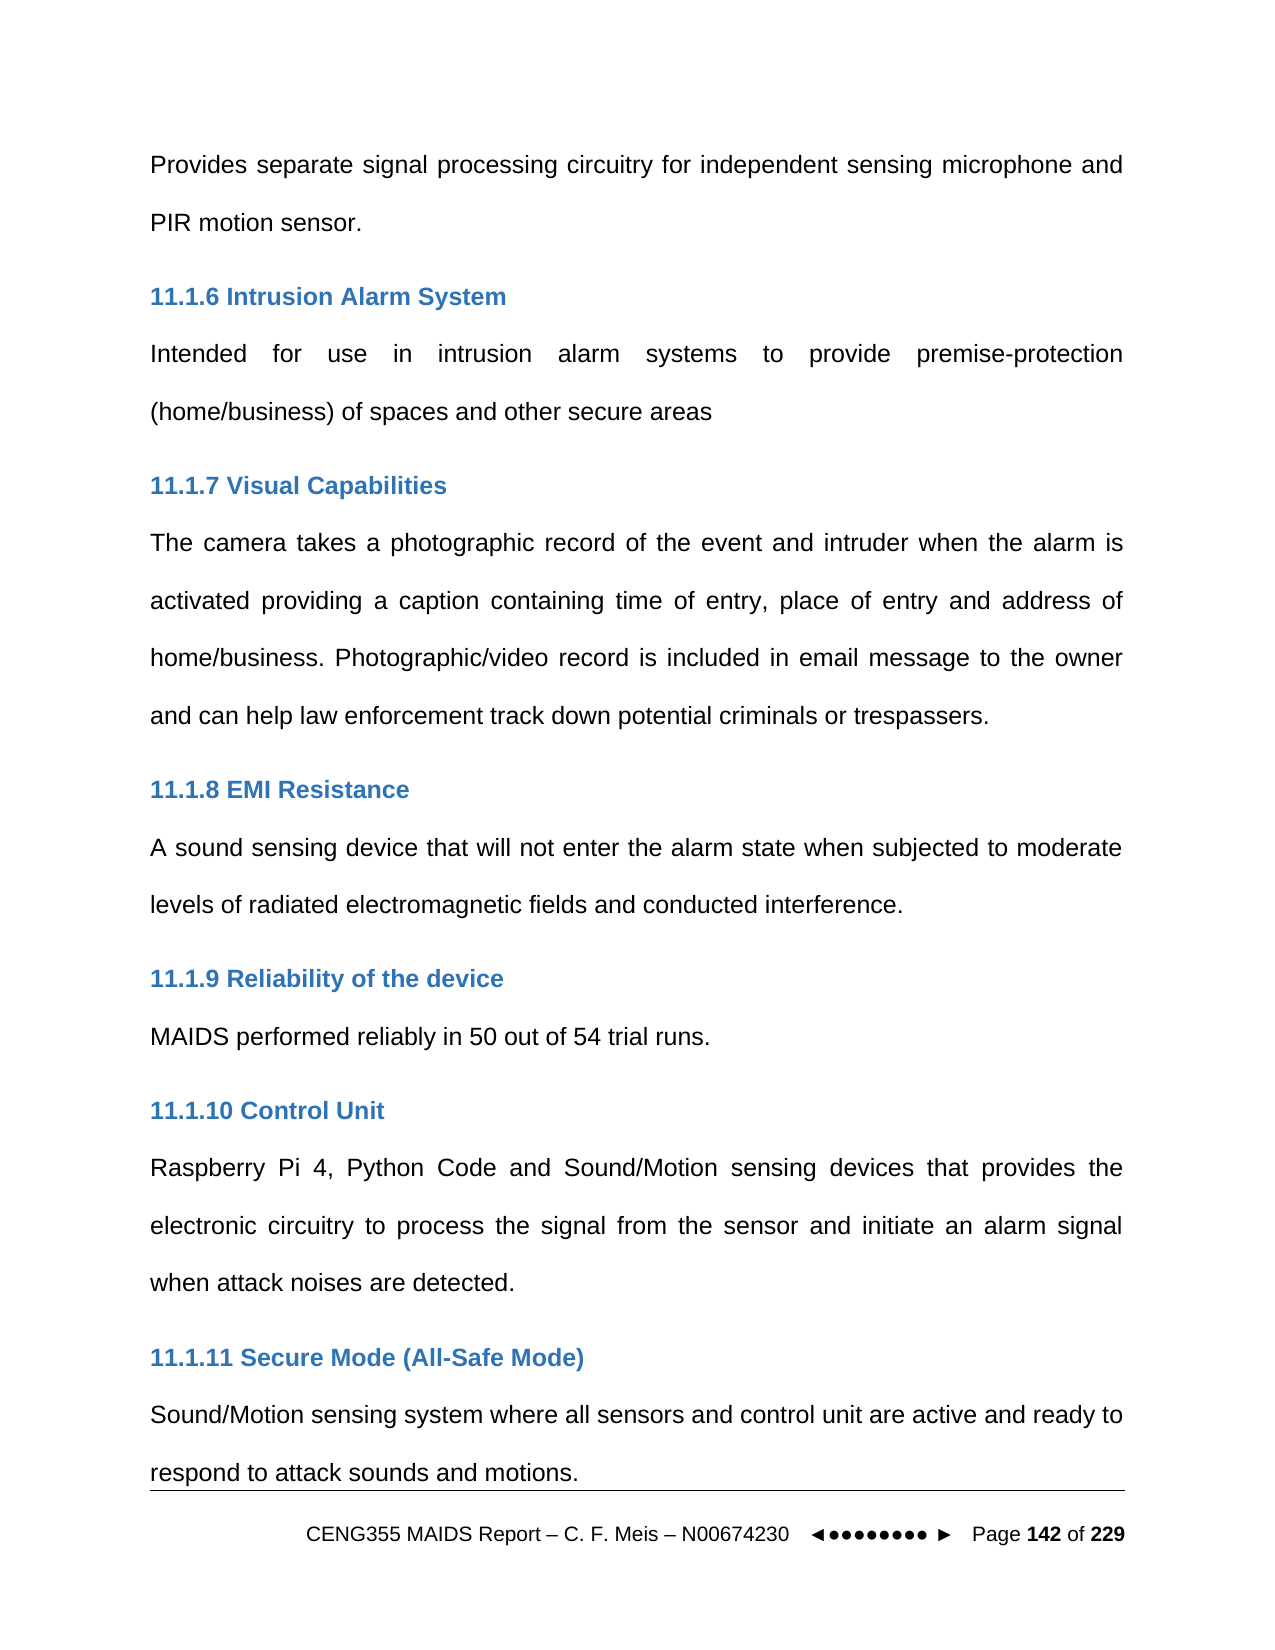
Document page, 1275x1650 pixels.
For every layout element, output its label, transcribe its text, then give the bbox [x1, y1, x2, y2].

subtitle 11.1.10 Control Unit [150, 1096, 1125, 1124]
text Intended for use in intrusion alarm systems to provide premise-protection (home/business) of spaces and other secure areas [150, 339, 1125, 425]
text MAIDS performed reliably in 50 out of 54 trial runs. [150, 1022, 1125, 1050]
text A sound sensing device that will not enter the alarm state when subjected to moderate levels of radiated electromagnetic fields and conducted interference. [150, 832, 1125, 919]
text Provides separate signal processing circuitry for independent sensing microphone and PIR motion sensor. [150, 150, 1125, 236]
subtitle 11.1.9 Reliability of the device [150, 964, 1125, 993]
text Sound/Motion sensing system where all sensors and control unit are active and ready to respond to attack sounds and motions. [150, 1400, 1125, 1486]
text Raspberry Pi 4, Python Code and Sound/Motion sensing devices that provides the electronic circuitry to process the signal from the sensor and initiate an alarm signal when attack noises are detected. [150, 1153, 1125, 1297]
text The camera takes a photographic record of the event and intruder when the alarm is activated providing a caption containing time of entry, place of entry and address of home/business. Photographic/video record is included in email message to the owner and can help law enforcement track down potential criminals or trespassers. [150, 528, 1125, 729]
subtitle 11.1.11 Secure Mode (All-Safe Mode) [150, 1342, 1125, 1371]
subtitle 11.1.7 Visual Capabilities [150, 471, 1125, 499]
subtitle 11.1.8 EMI Resistance [150, 775, 1125, 804]
subtitle 11.1.6 Intrusion Alarm System [150, 282, 1125, 310]
